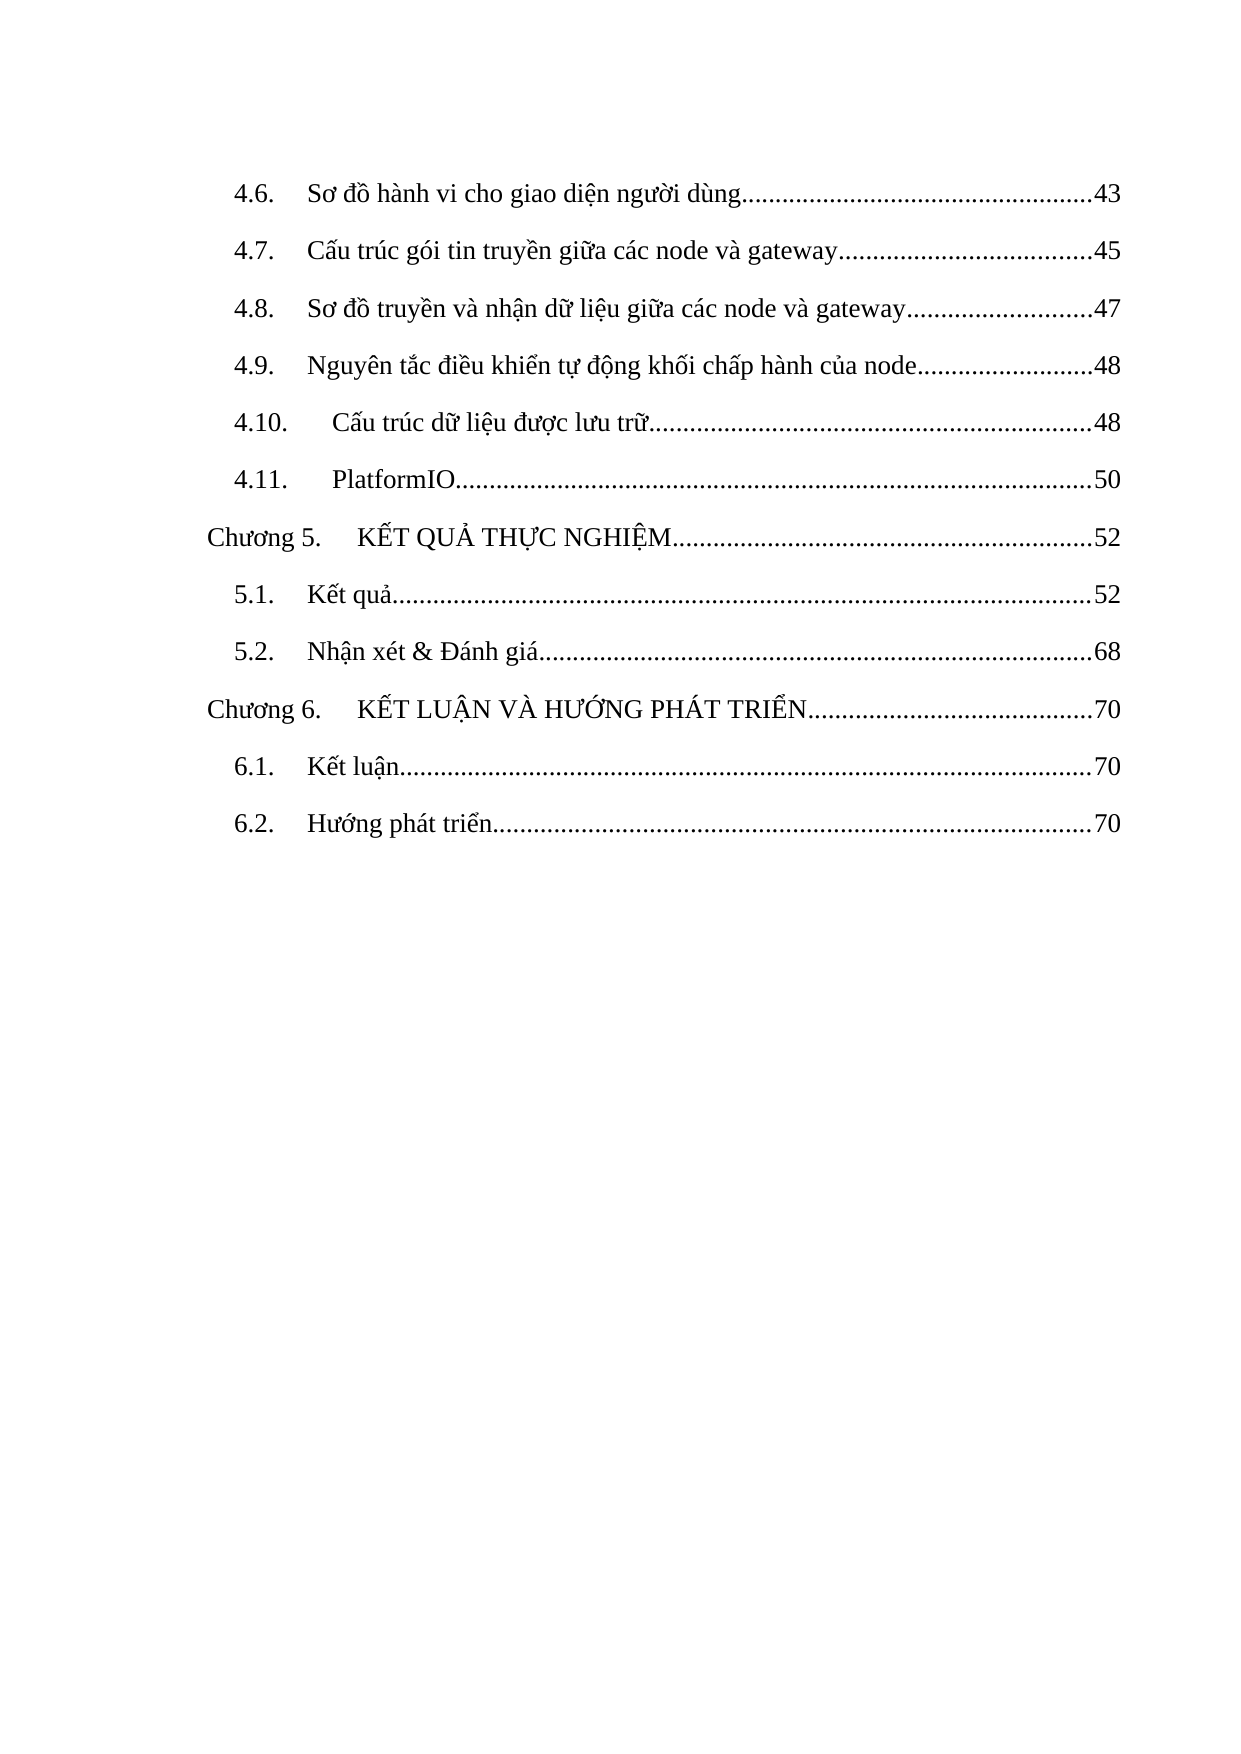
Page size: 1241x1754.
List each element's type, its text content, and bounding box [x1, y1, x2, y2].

text 5.1. Kết quả 52 [234, 578, 1122, 609]
text 4.10. Cấu trúc dữ liệu được lưu trữ 48 [234, 406, 1122, 437]
text 5.2. Nhận xét & Đánh giá 68 [234, 636, 1122, 667]
text Chương 5. KẾT QUẢ THỰC NGHIỆM 52 [207, 521, 1122, 552]
text 6.2. Hướng phát triển 70 [234, 807, 1122, 838]
text 4.6. Sơ đồ hành vi cho giao diện người dùng 43 [234, 177, 1122, 208]
text 4.9. Nguyên tắc điều khiển tự động khối chấp hành của node 48 [234, 349, 1122, 380]
text 4.7. Cấu trúc gói tin truyền giữa các node và gateway 45 [234, 234, 1122, 266]
text 6.1. Kết luận 70 [234, 750, 1122, 781]
text 4.8. Sơ đồ truyền và nhận dữ liệu giữa các node và gateway 47 [234, 292, 1122, 323]
text Chương 6. KẾT LUẬN VÀ HƯỚNG PHÁT TRIỂN 70 [207, 693, 1122, 724]
text 4.11. PlatformIO 50 [234, 464, 1122, 495]
